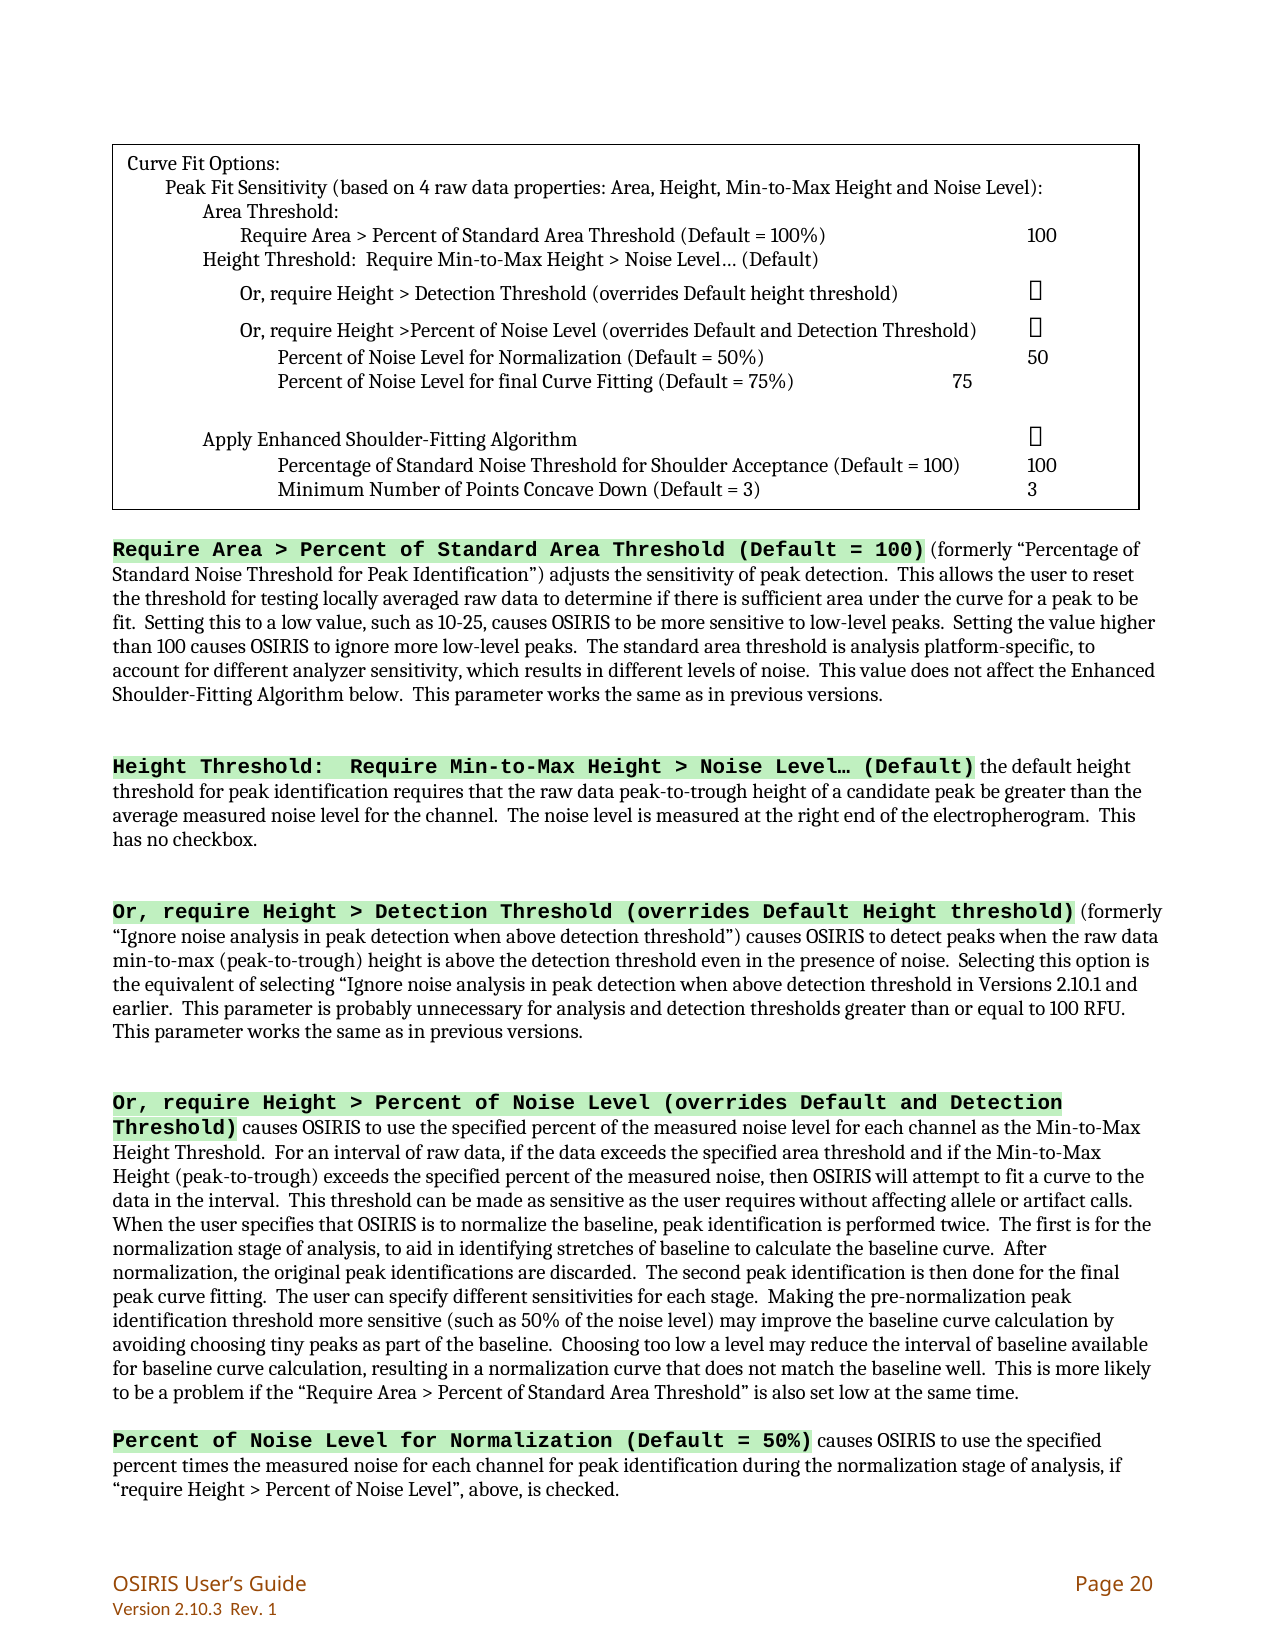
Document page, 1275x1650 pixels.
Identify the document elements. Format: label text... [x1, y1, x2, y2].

text Height Threshold: Require Min-to-Max Height > Noise Level… (Default) the default height threshold for peak identification requires that the raw data peak-to-trough height of a candidate peak be greater than the average measured noise level for the channel. The noise level is measured at the right end of the electropherogram. This has no checkbox. [112, 754, 1162, 851]
text Or, require Height > Percent of Noise Level (overrides Default and Detection Threshold) causes OSIRIS to use the specified percent of the measured noise level for each channel as the Min-to-Max Height Threshold. For an interval of raw data, if the data exceeds the specified area threshold and if the Min-to-Max Height (peak-to-trough) exceeds the specified percent of the measured noise, then OSIRIS will attempt to fit a curve to the data in the interval. This threshold can be made as sensitive as the user requires without affecting allele or artifact calls. When the user specifies that OSIRIS is to normalize the baseline, peak identification is performed twice. The first is for the normalization stage of analysis, to aid in identifying stretches of baseline to calculate the baseline curve. After normalization, the original peak identifications are discarded. The second peak identification is then done for the final peak curve fitting. The user can specify different sensitivities for each stage. Making the pre-normalization peak identification threshold more sensitive (such as 50% of the noise level) may improve the baseline curve calculation by avoiding choosing tiny peaks as part of the baseline. Choosing too low a level may reduce the interval of baseline available for baseline curve calculation, resulting in a normalization curve that does not match the baseline well. This is more likely to be a problem if the “Require Area > Percent of Standard Area Threshold” is also set low at the same time. [112, 1092, 1162, 1404]
text Percent of Noise Level for Normalization (Default = 50%) causes OSIRIS to use the specified percent times the measured noise for each channel for peak identification during the normalization stage of analysis, if “require Height > Percent of Noise Level”, above, is checked. [112, 1428, 1162, 1501]
text Or, require Height > Detection Threshold (overrides Default Height threshold) (formerly “Ignore noise analysis in peak detection when above detection threshold”) causes OSIRIS to detect peaks when the raw data min-to-max (peak-to-trough) height is above the detection threshold even in the presence of noise. Selecting this option is the equivalent of selecting “Ignore noise analysis in peak detection when above detection threshold in Versions 2.10.1 and earlier. This parameter is probably unnecessary for analysis and detection thresholds greater than or equal to 100 RFU. This parameter works the same as in previous versions. [112, 899, 1162, 1044]
text Require Area > Percent of Standard Area Threshold (Default = 100) (formerly “Percentage of Standard Noise Threshold for Peak Identification”) adjusts the sensitivity of peak detection. This allows the user to reset the threshold for testing locally averaged raw data to determine if there is sufficient area under the curve for a peak to be fit. Setting this to a low value, such as 10-25, causes OSIRIS to be more sensitive to low-level peaks. Setting the value higher than 100 causes OSIRIS to ignore more low-level peaks. The standard area threshold is analysis platform-specific, to account for different analyzer sensitivity, which results in different levels of noise. This value does not affect the Enhanced Shoulder-Fitting Algorithm below. This parameter works the same as in previous versions. [112, 538, 1162, 707]
